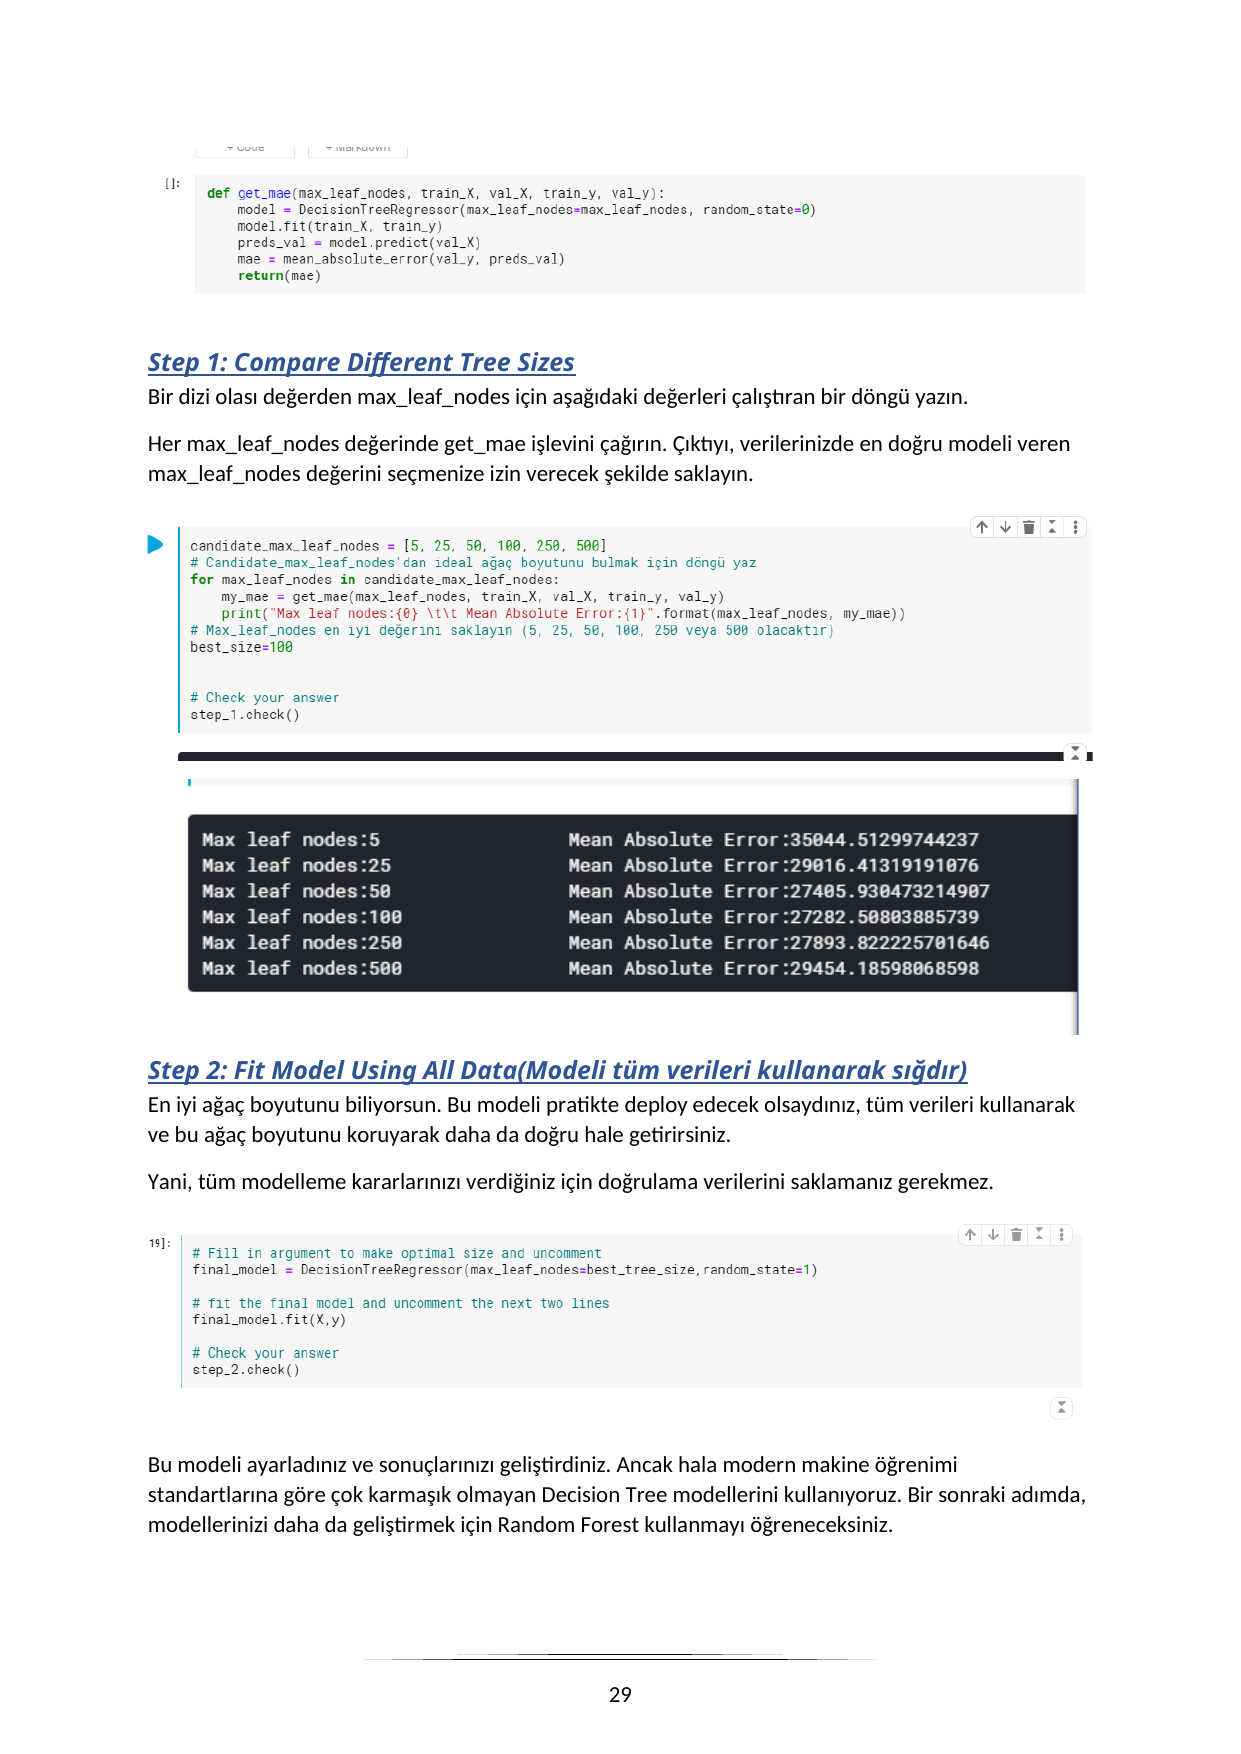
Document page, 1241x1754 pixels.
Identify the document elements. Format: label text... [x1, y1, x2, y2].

text Her max_leaf_nodes değerinde get_mae işlevini çağırın. Çıktıyı, verilerinizde en doğru modeli veren max_leaf_nodes değerini seçmenize izin verecek şekilde saklayın. [148, 429, 1093, 487]
subtitle Step 1: Compare Different Tree Sizes [148, 345, 1093, 379]
text Yani, tüm modelleme kararlarınızı verdiğiniz için doğrulama verilerini saklamanız gerekmez. [148, 1167, 1093, 1195]
text Bir dizi olası değerden max_leaf_nodes için aşağıdaki değerleri çalıştıran bir döngü yazın. [148, 382, 1093, 410]
picture [147, 1213, 1093, 1432]
text Bu modeli ayarladınız ve sonuçlarınızı geliştirdiniz. Ancak hala modern makine öğrenimi standartlarına göre çok karmaşık olmayan Decision Tree modellerini kullanıyoruz. Bir sonraki adımda, modellerinizi daha da geliştirmek için Random Forest kullanmayı öğreneceksiniz. [148, 1450, 1093, 1539]
picture [147, 505, 1093, 761]
picture [147, 779, 1093, 1035]
text En iyi ağaç boyutunu biliyorsun. Bu modeli pratikte deploy edecek olsaydınız, tüm verileri kullanarak ve bu ağaç boyutunu koruyarak daha da doğru hale getirirsiniz. [148, 1090, 1093, 1148]
subtitle Step 2: Fit Model Using All Data(Modeli tüm verileri kullanarak sığdır) [148, 1053, 1093, 1087]
picture [147, 147, 1093, 327]
